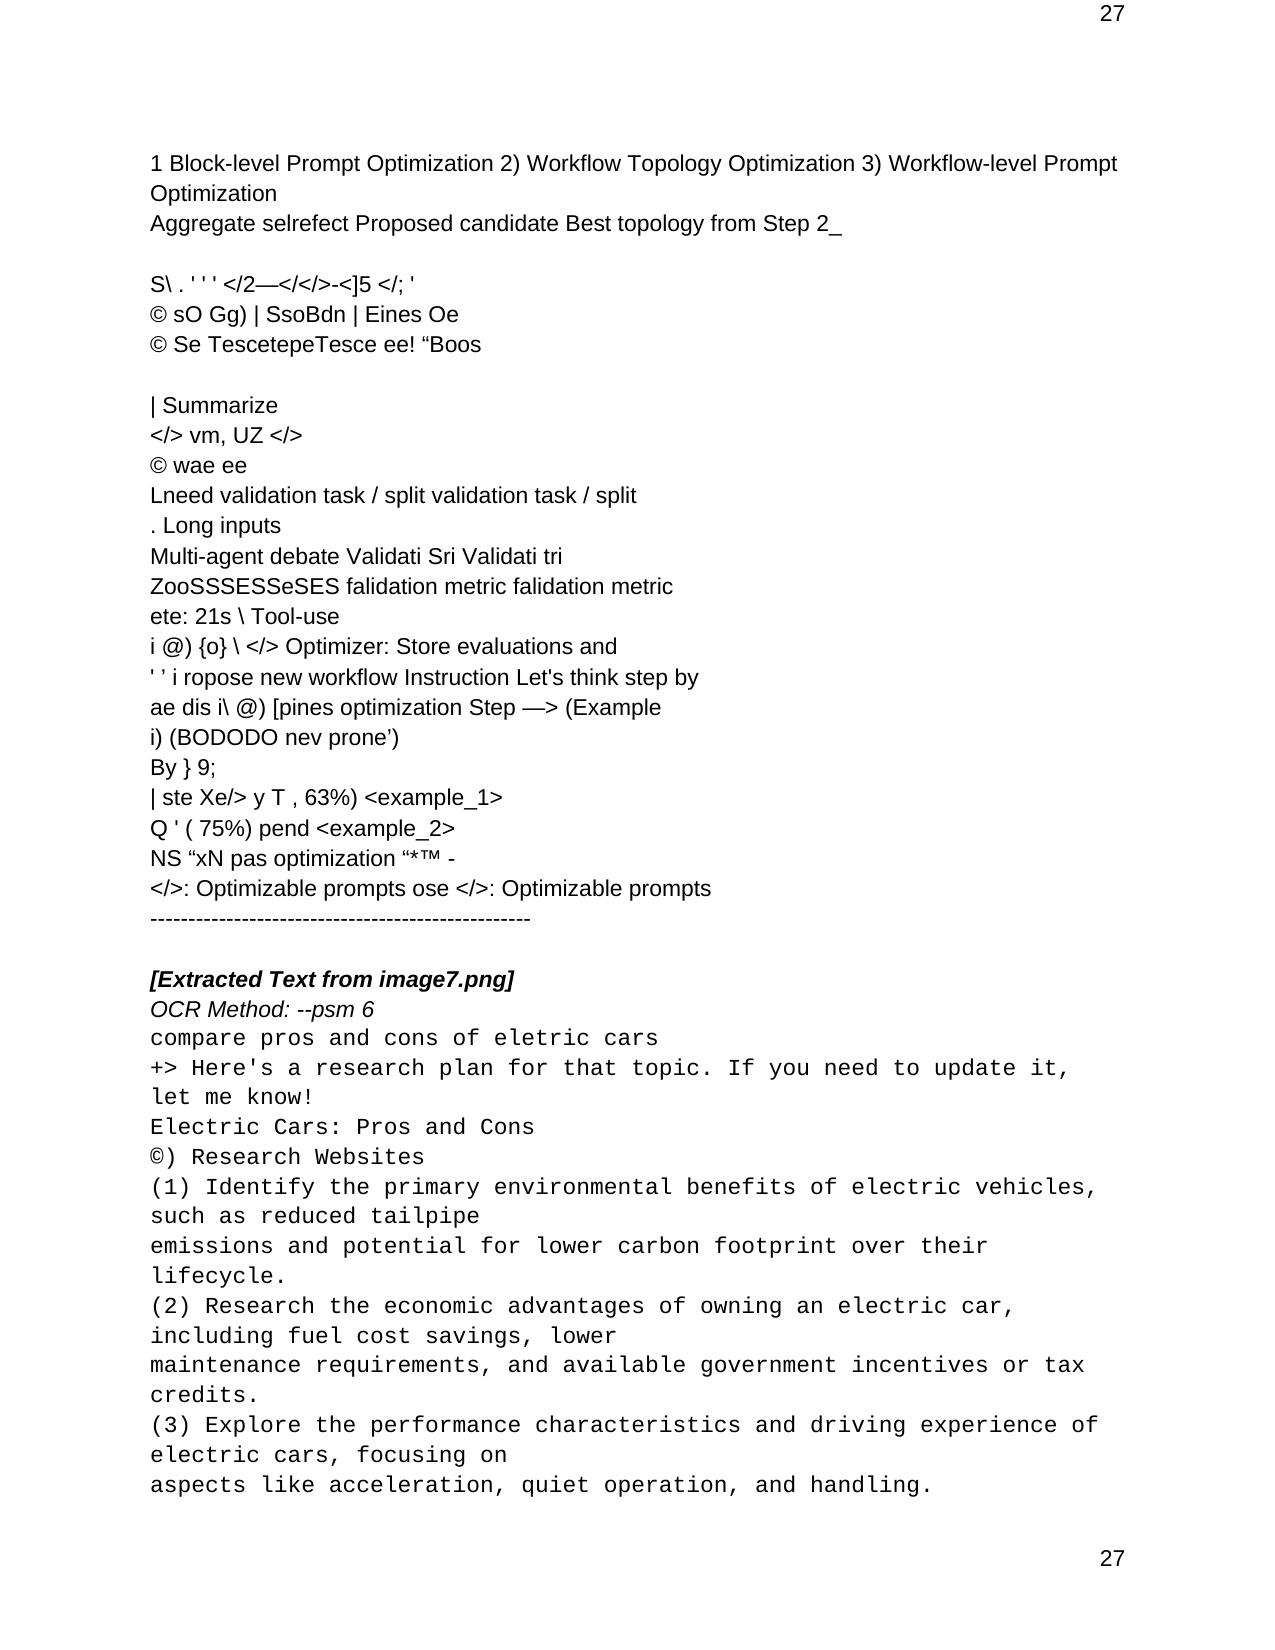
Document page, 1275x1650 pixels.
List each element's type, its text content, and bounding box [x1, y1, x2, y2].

text 1 Block-level Prompt Optimization 2) Workflow Topology Optimization 3) Workflow-level Prompt Optimization Aggregate selrefect Proposed candidate Best topology from Step 2_ S\ . ' ' ' </2—</</>-<]5 </; ' © sO Gg) | SsoBdn | Eines Oe © Se TescetepeTesce ee! “Boos | Summarize </> vm, UZ </> © wae ee Lneed validation task / split validation task / split . Long inputs Multi-agent debate Validati Sri Validati tri ZooSSSESSeSES falidation metric falidation metric ete: 21s \ Tool-use i @) {o} \ </> Optimizer: Store evaluations and ' ’ i ropose new workflow Instruction Let's think step by ae dis i\ @) [pines optimization Step —> (Example i) (BODODO nev prone’) By } 9; | ste Xe/> y T , 63%) <example_1> Q ' ( 75%) pend <example_2> NS “xN pas optimization “*™ - </>: Optimizable prompts ose </>: Optimizable prompts [150, 150, 1125, 901]
text [Extracted Text from image7.png] [150, 935, 1125, 992]
text -------------------------------------------------- [150, 905, 1125, 932]
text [150, 1026, 1125, 1499]
text OCR Method: --psm 6 [150, 996, 1125, 1022]
